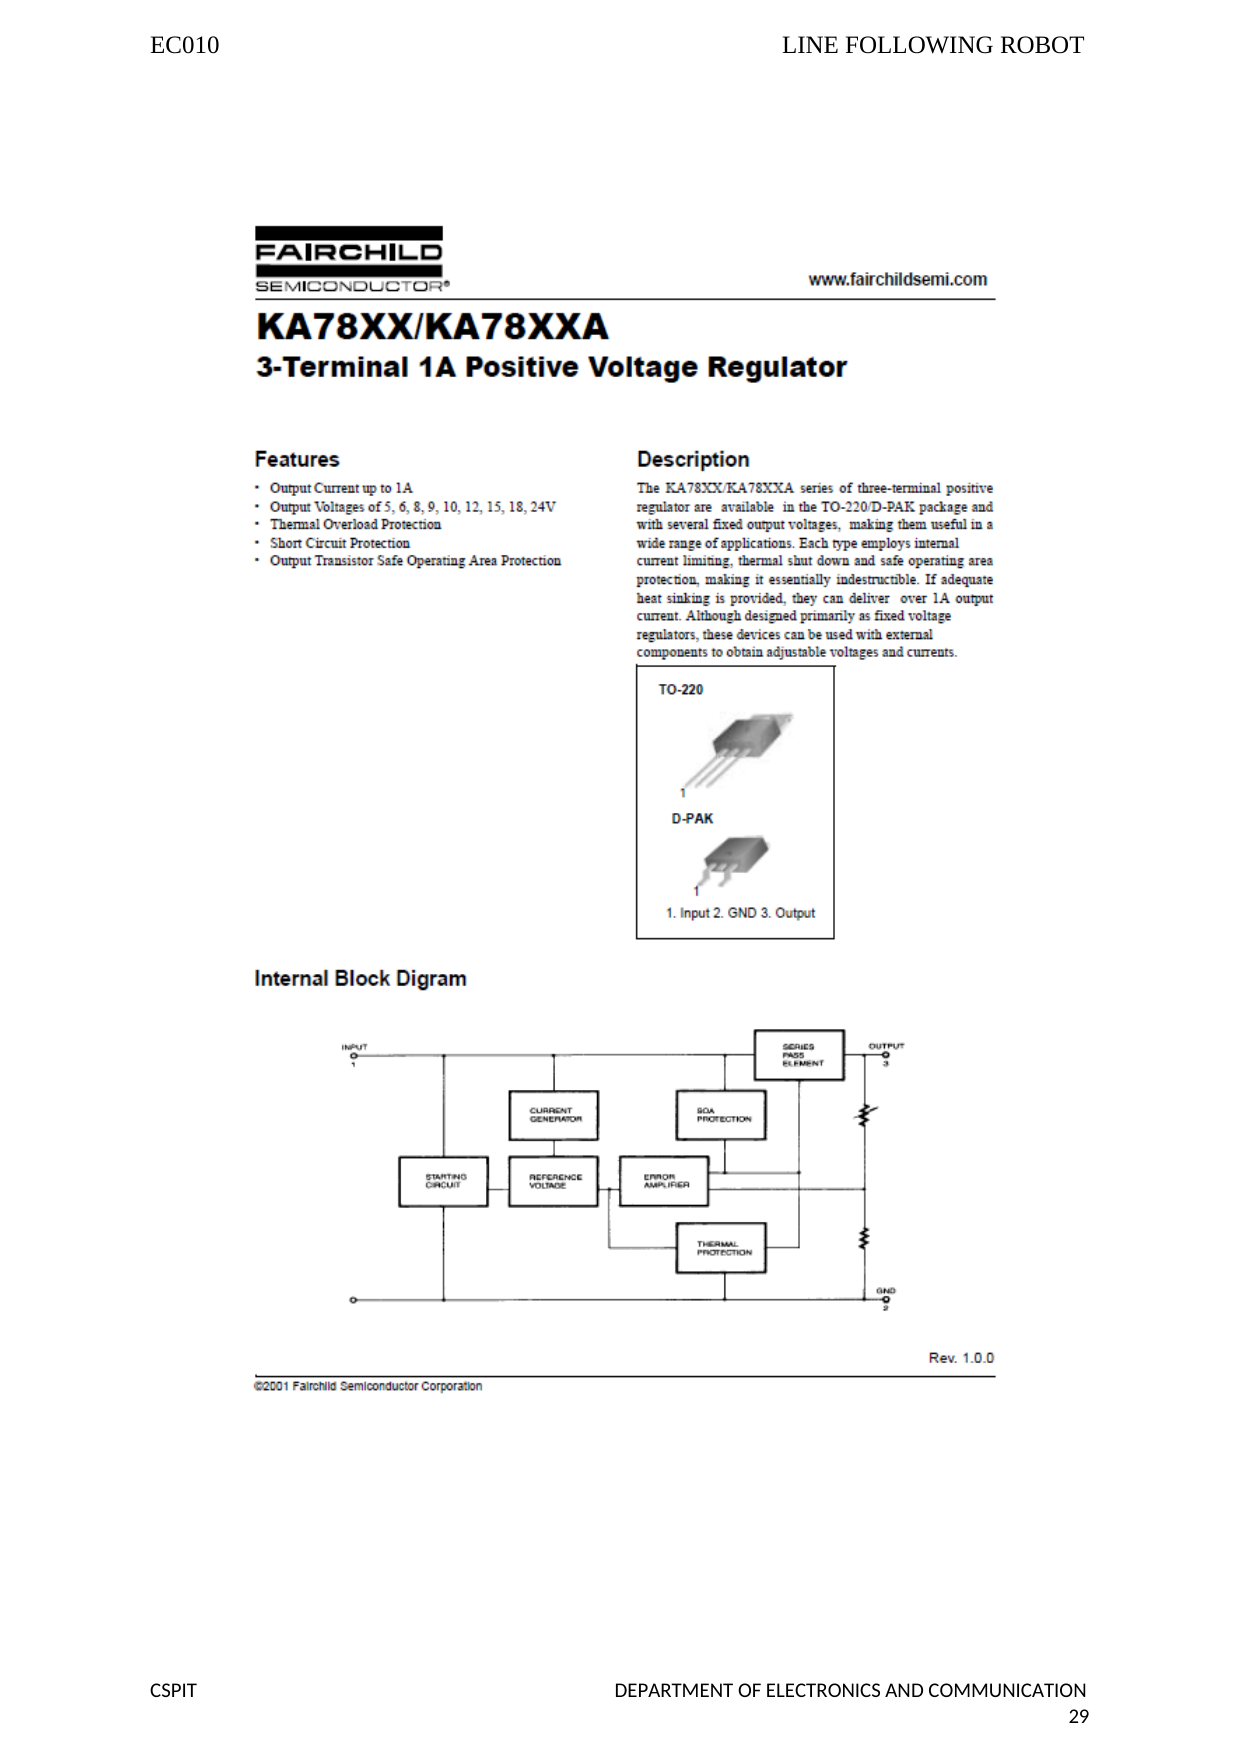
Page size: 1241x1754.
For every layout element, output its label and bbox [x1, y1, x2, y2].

picture [165, 202, 1091, 1442]
